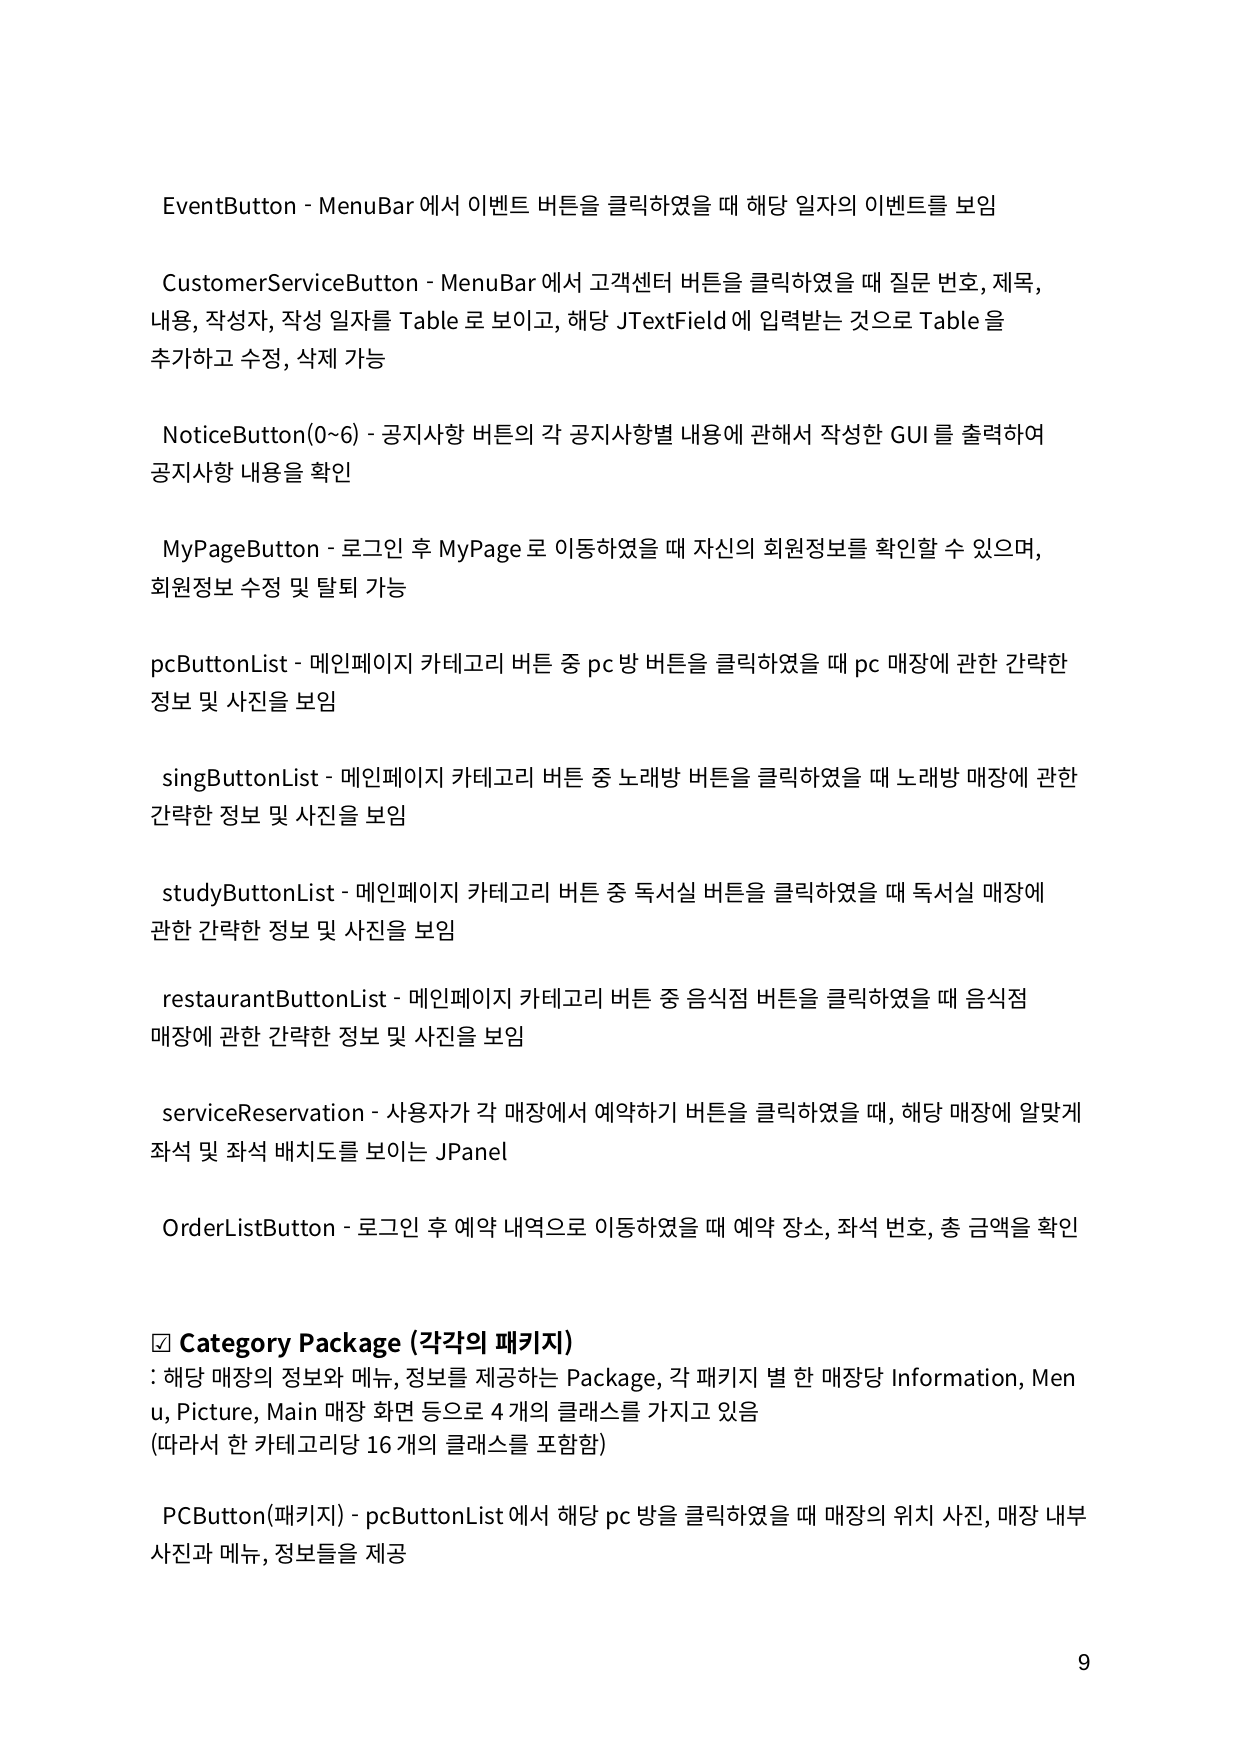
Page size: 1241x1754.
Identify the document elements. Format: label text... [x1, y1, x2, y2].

text (따라서 한 카테고리당 16개의 클래스를 포함함) [150, 1427, 1090, 1460]
text OrderListButton - 로그인 후 예약 내역으로 이동하였을 때 예약 장소, 좌석 번호, 총 금액을 확인 [150, 1209, 1090, 1243]
text studyButtonList - 메인페이지 카테고리 버튼 중 독서실 버튼을 클릭하였을 때 독서실 매장에 관한 간략한 정보 및 사진을 보임 [150, 874, 1090, 946]
text NoticeButton(0~6) - 공지사항 버튼의 각 공지사항별 내용에 관해서 작성한 GUI를 출력하여 공지사항 내용을 확인 [150, 417, 1090, 488]
text CustomerServiceButton - MenuBar에서 고객센터 버튼을 클릭하였을 때 질문 번호, 제목, 내용, 작성자, 작성 일자를 Table로 보이고, 해당 JTextField에 입력받는 것으로 Table을 추가하고 수정, 삭제 가능 [150, 264, 1090, 374]
text : 해당 매장의 정보와 메뉴, 정보를 제공하는 Package, 각 패키지 별 한 매장당 Information, Menu, Picture, Main 매장 화면 등으로 4개의 클래스를 가지고 있음 [150, 1360, 1090, 1427]
text restaurantButtonList - 메인페이지 카테고리 버튼 중 음식점 버튼을 클릭하였을 때 음식점 매장에 관한 간략한 정보 및 사진을 보임 [150, 981, 1090, 1052]
text singButtonList - 메인페이지 카테고리 버튼 중 노래방 버튼을 클릭하였을 때 노래방 매장에 관한 간략한 정보 및 사진을 보임 [150, 760, 1090, 831]
text ☑ Category Package (각각의 패키지) [179, 1324, 1090, 1360]
text EventButton - MenuBar에서 이벤트 버튼을 클릭하였을 때 해당 일자의 이벤트를 보임 [150, 188, 1090, 221]
text MyPageButton - 로그인 후 MyPage로 이동하였을 때 자신의 회원정보를 확인할 수 있으며, 회원정보 수정 및 탈퇴 가능 [150, 531, 1090, 603]
text PCButton(패키지) - pcButtonList에서 해당 pc방을 클릭하였을 때 매장의 위치 사진, 매장 내부 사진과 메뉴, 정보들을 제공 [150, 1498, 1090, 1569]
text pcButtonList - 메인페이지 카테고리 버튼 중 pc방 버튼을 클릭하였을 때 pc 매장에 관한 간략한 정보 및 사진을 보임 [150, 646, 1090, 717]
text serviceReservation - 사용자가 각 매장에서 예약하기 버튼을 클릭하였을 때, 해당 매장에 알맞게 좌석 및 좌석 배치도를 보이는 JPanel [150, 1095, 1090, 1167]
